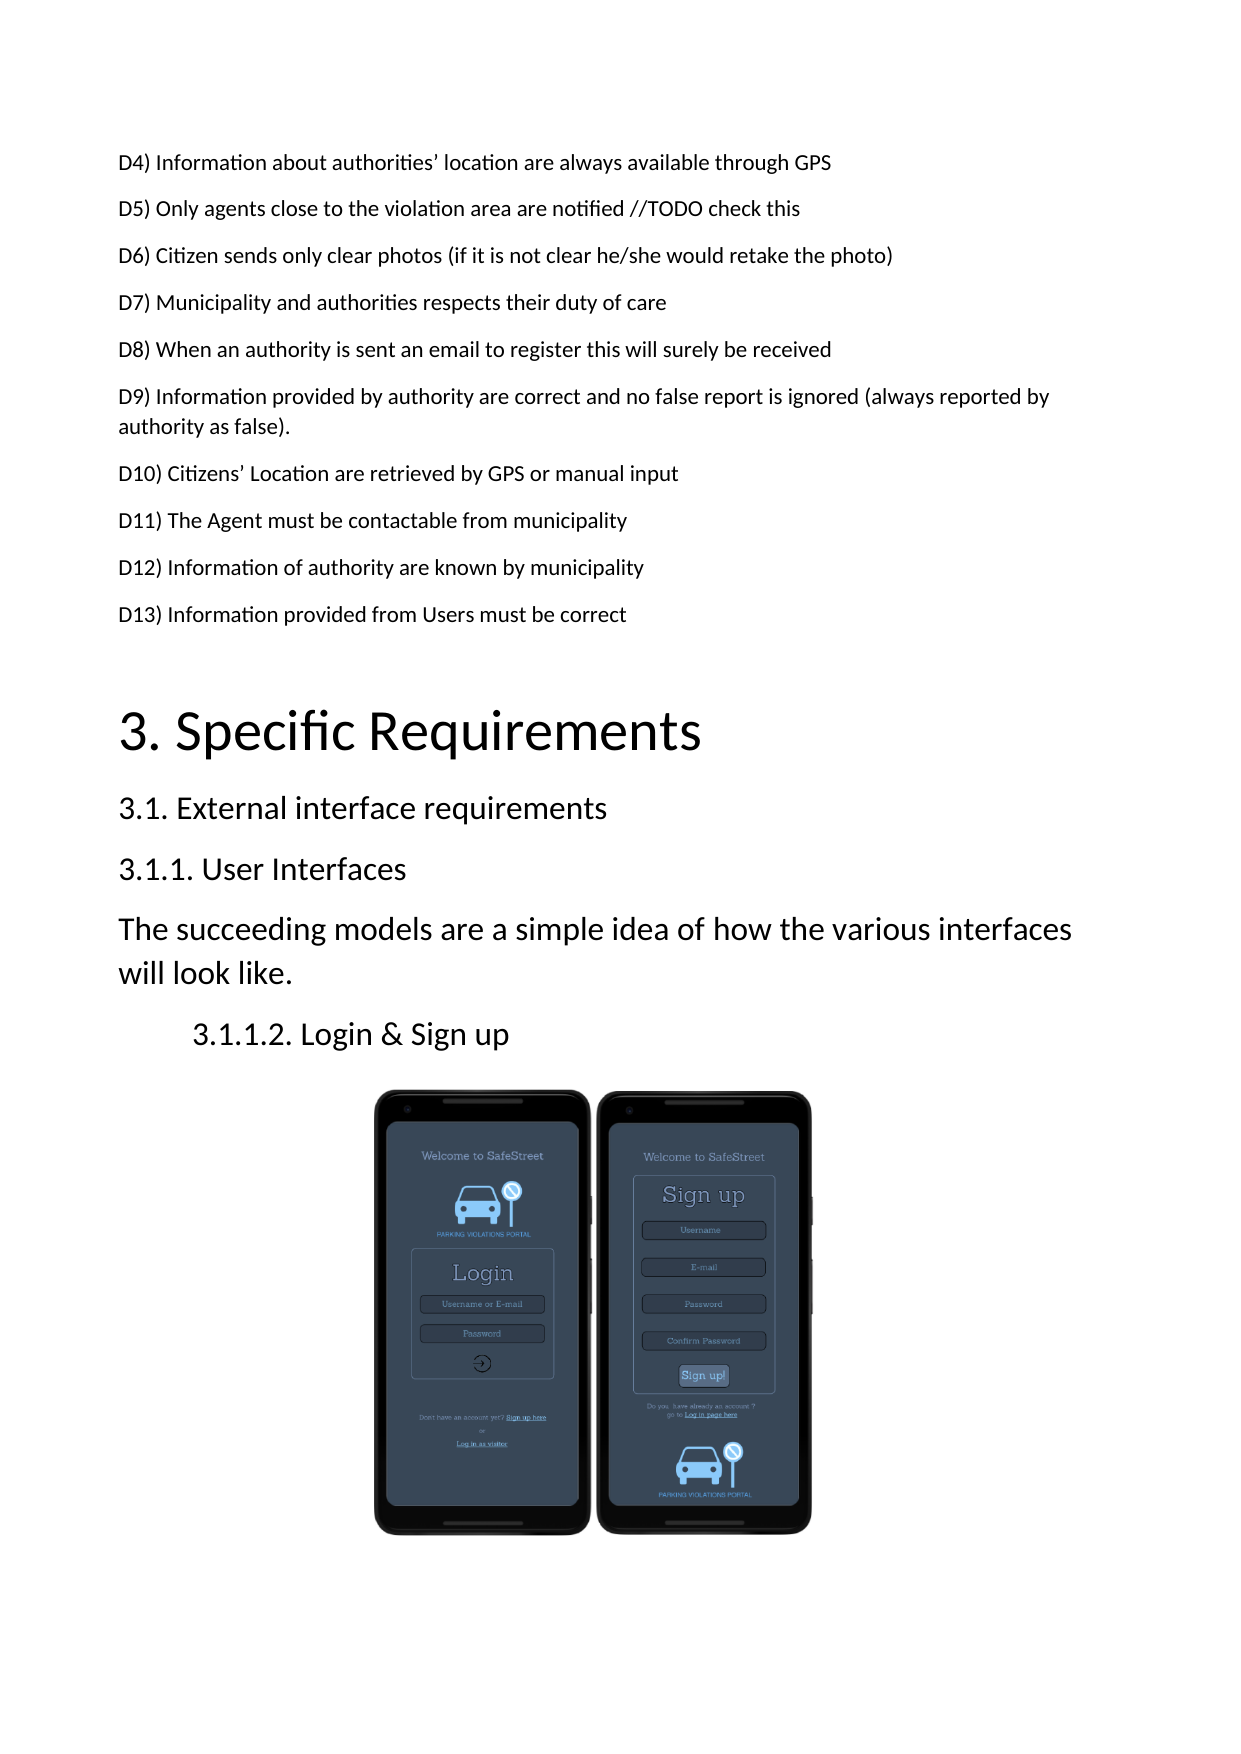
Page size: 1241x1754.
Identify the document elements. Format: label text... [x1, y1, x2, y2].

picture [369, 1086, 818, 1538]
text D6) Citizen sends only clear photos (if it is not clear he/she would retake the photo) [118, 241, 1122, 269]
text D7) Municipality and authorities respects their duty of care [118, 288, 1122, 316]
text 3.1.1.2. Login & Sign up [118, 1013, 1122, 1053]
text 3.1.1. User Interfaces [118, 848, 1122, 888]
text D9) Information provided by authority are correct and no false report is ignored (always reported by authority as false). [118, 382, 1122, 440]
text D13) Information provided from Users must be correct [118, 600, 1122, 628]
text D8) When an authority is sent an email to register this will surely be received [118, 335, 1122, 363]
text D4) Information about authorities’ location are always available through GPS [118, 148, 1122, 176]
text 3.1. External interface requirements [118, 787, 1122, 828]
text D5) Only agents close to the violation area are notified //TODO check this [118, 194, 1122, 222]
text D12) Information of authority are known by municipality [118, 553, 1122, 581]
text 3. Specific Requirements [118, 693, 1122, 765]
text The succeeding models are a simple idea of ​​how the various interfaces will look like. [118, 908, 1122, 993]
text D11) The Agent must be contactable from municipality [118, 506, 1122, 534]
text D10) Citizens’ Location are retrieved by GPS or manual input [118, 459, 1122, 487]
